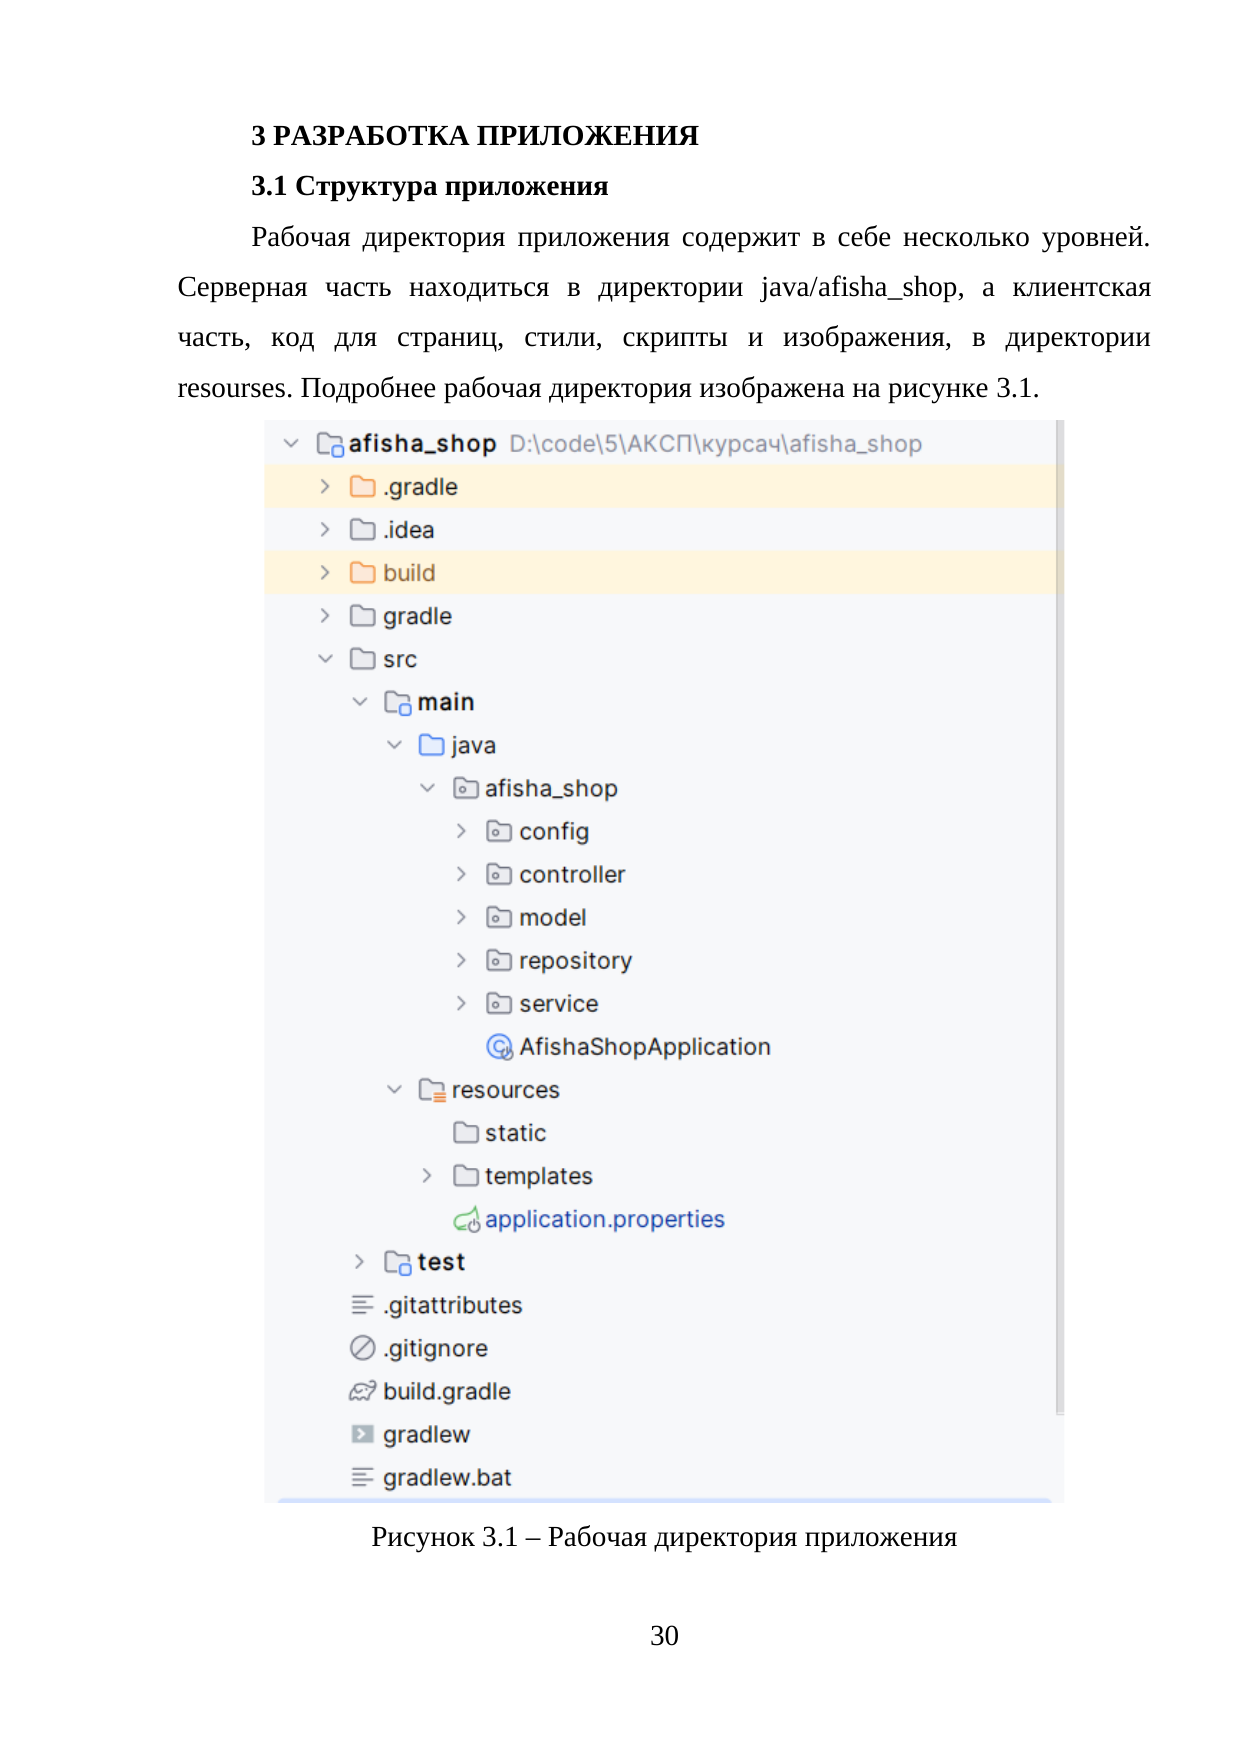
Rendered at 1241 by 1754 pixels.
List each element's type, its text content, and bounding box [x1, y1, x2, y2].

text 3.1 Структура приложения [177, 168, 1152, 202]
text 3 РАЗРАБОТКА ПРИЛОЖЕНИЯ [177, 118, 1152, 152]
picture [264, 420, 1065, 1503]
text Рисунок 3.1 – Рабочая директория приложения [177, 1519, 1152, 1553]
text Рабочая директория приложения содержит в себе несколько уровней. Серверная часть находиться в директории java/afisha_shop, а клиентская часть, код для страниц, стили, скрипты и изображения, в директории resourses. Подробнее рабочая директория изображена на рисунке 3.1. [177, 219, 1152, 403]
